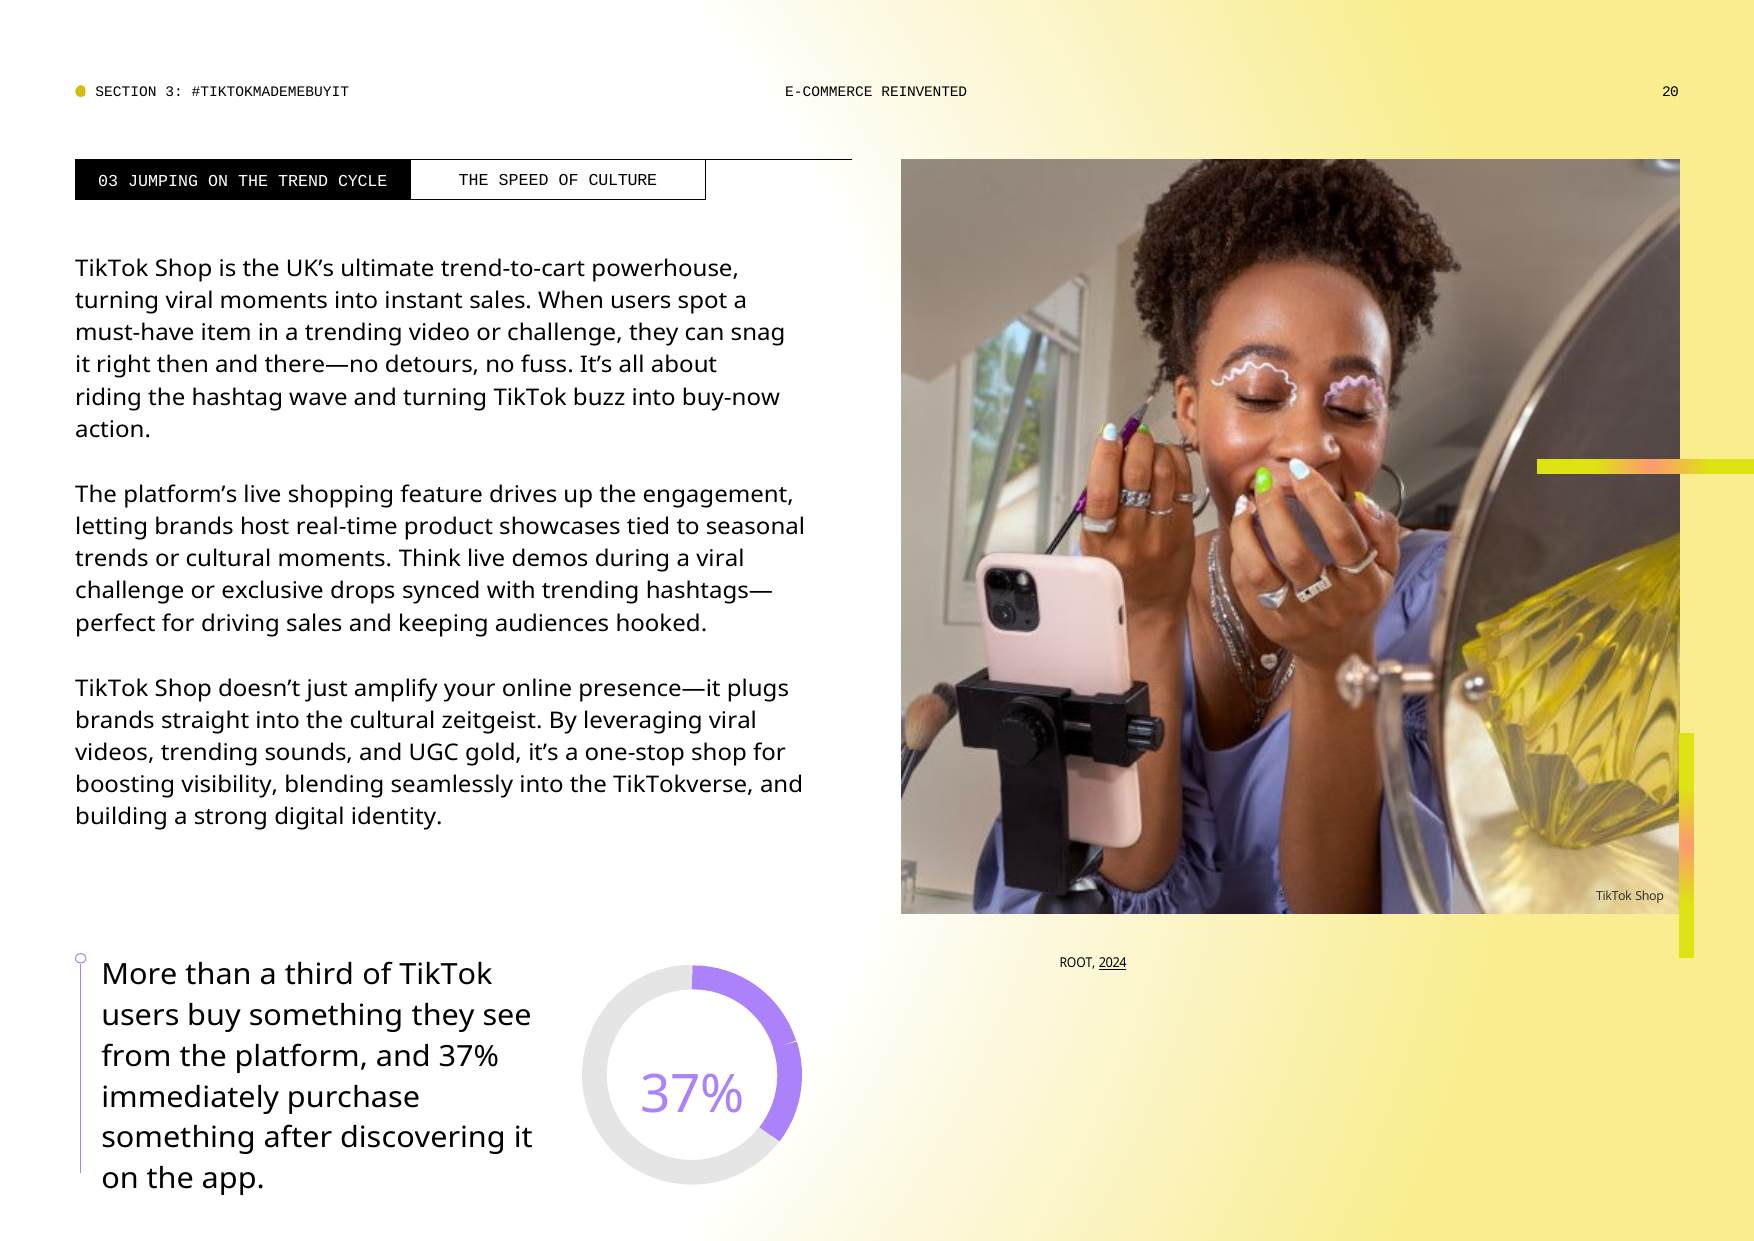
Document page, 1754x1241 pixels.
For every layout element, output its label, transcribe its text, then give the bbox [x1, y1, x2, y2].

text TikTok Shop is the UK’s ultimate trend-to-cart powerhouse, turning viral moments into instant sales. When users spot a must-have item in a trending video or challenge, they can snag it right then and there—no detours, no fuss. It’s all about riding the hashtag wave and turning TikTok buzz into buy-now action. [75, 252, 787, 444]
text ROOT, 2024 [1059, 953, 1754, 972]
picture [0, 0, 1754, 1241]
text The platform’s live shopping feature drives up the engagement, letting brands host real-time product showcases tied to seasonal trends or cultural moments. Think live demos during a viral challenge or exclusive drops synced with trending hashtags—perfect for driving sales and keeping audiences hooked. [75, 478, 810, 638]
text More than a third of TikTok users buy something they see from the platform, and 37% immediately purchase something after discovering it on the app. [101, 953, 552, 1197]
text SECTION 3: #TIKTOKMADEMEBUYIT E-COMMERCE REINVENTED 20 [75, 77, 1754, 108]
text TikTok Shop doesn’t just amplify your online presence—it plugs brands straight into the cultural zeitgeist. By leveraging viral videos, trending sounds, and UGC gold, it’s a one-stop shop for boosting visibility, blending seamlessly into the TikTokverse, and building a strong digital identity. [75, 671, 810, 831]
